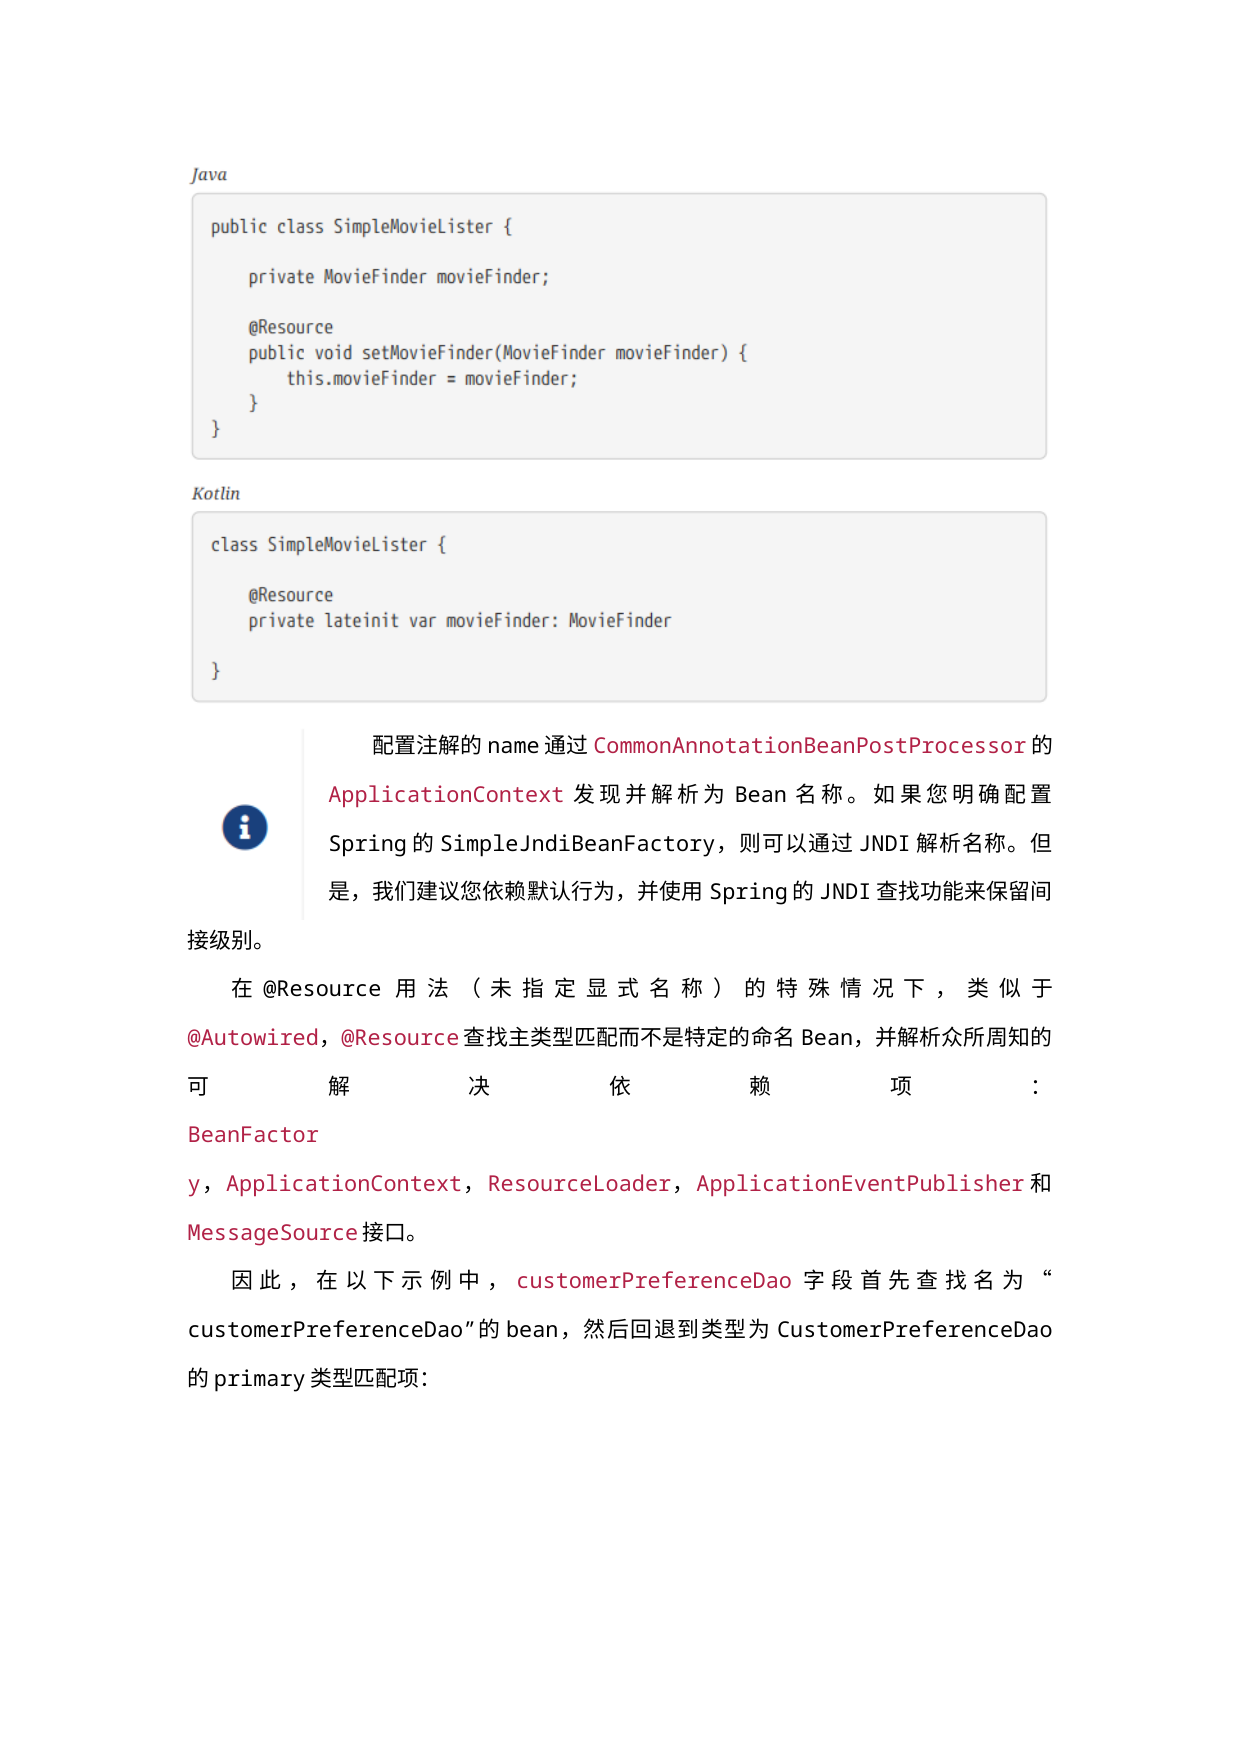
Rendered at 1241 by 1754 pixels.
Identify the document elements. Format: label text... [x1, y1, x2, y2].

text 因此，在以下示例中，customerPreferenceDao字段首先查找名为“ customerPreferenceDao”的bean，然后回退到类型为CustomerPreferenceDao的primary类型匹配项： [187, 1263, 1053, 1393]
text 配置注解的name通过CommonAnnotationBeanPostProcessor的ApplicationContext发现并解析为Bean名称。如果您明确配置Spring的SimpleJndiBeanFactory，则可以通过JNDI解析名称。但是，我们建议您依赖默认行为，并使用Spring的JNDI查找功能来保留间接级别。 [187, 728, 1053, 955]
text 在@Resource用法（未指定显式名称）的特殊情况下，类似于@Autowired，@Resource查找主类型匹配而不是特定的命名Bean，并解析众所周知的可解决依赖项：BeanFactory，ApplicationContext，ResourceLoader，ApplicationEventPublisher和 MessageSource接口。 [187, 971, 1053, 1247]
picture [187, 162, 1052, 707]
picture [183, 728, 310, 920]
